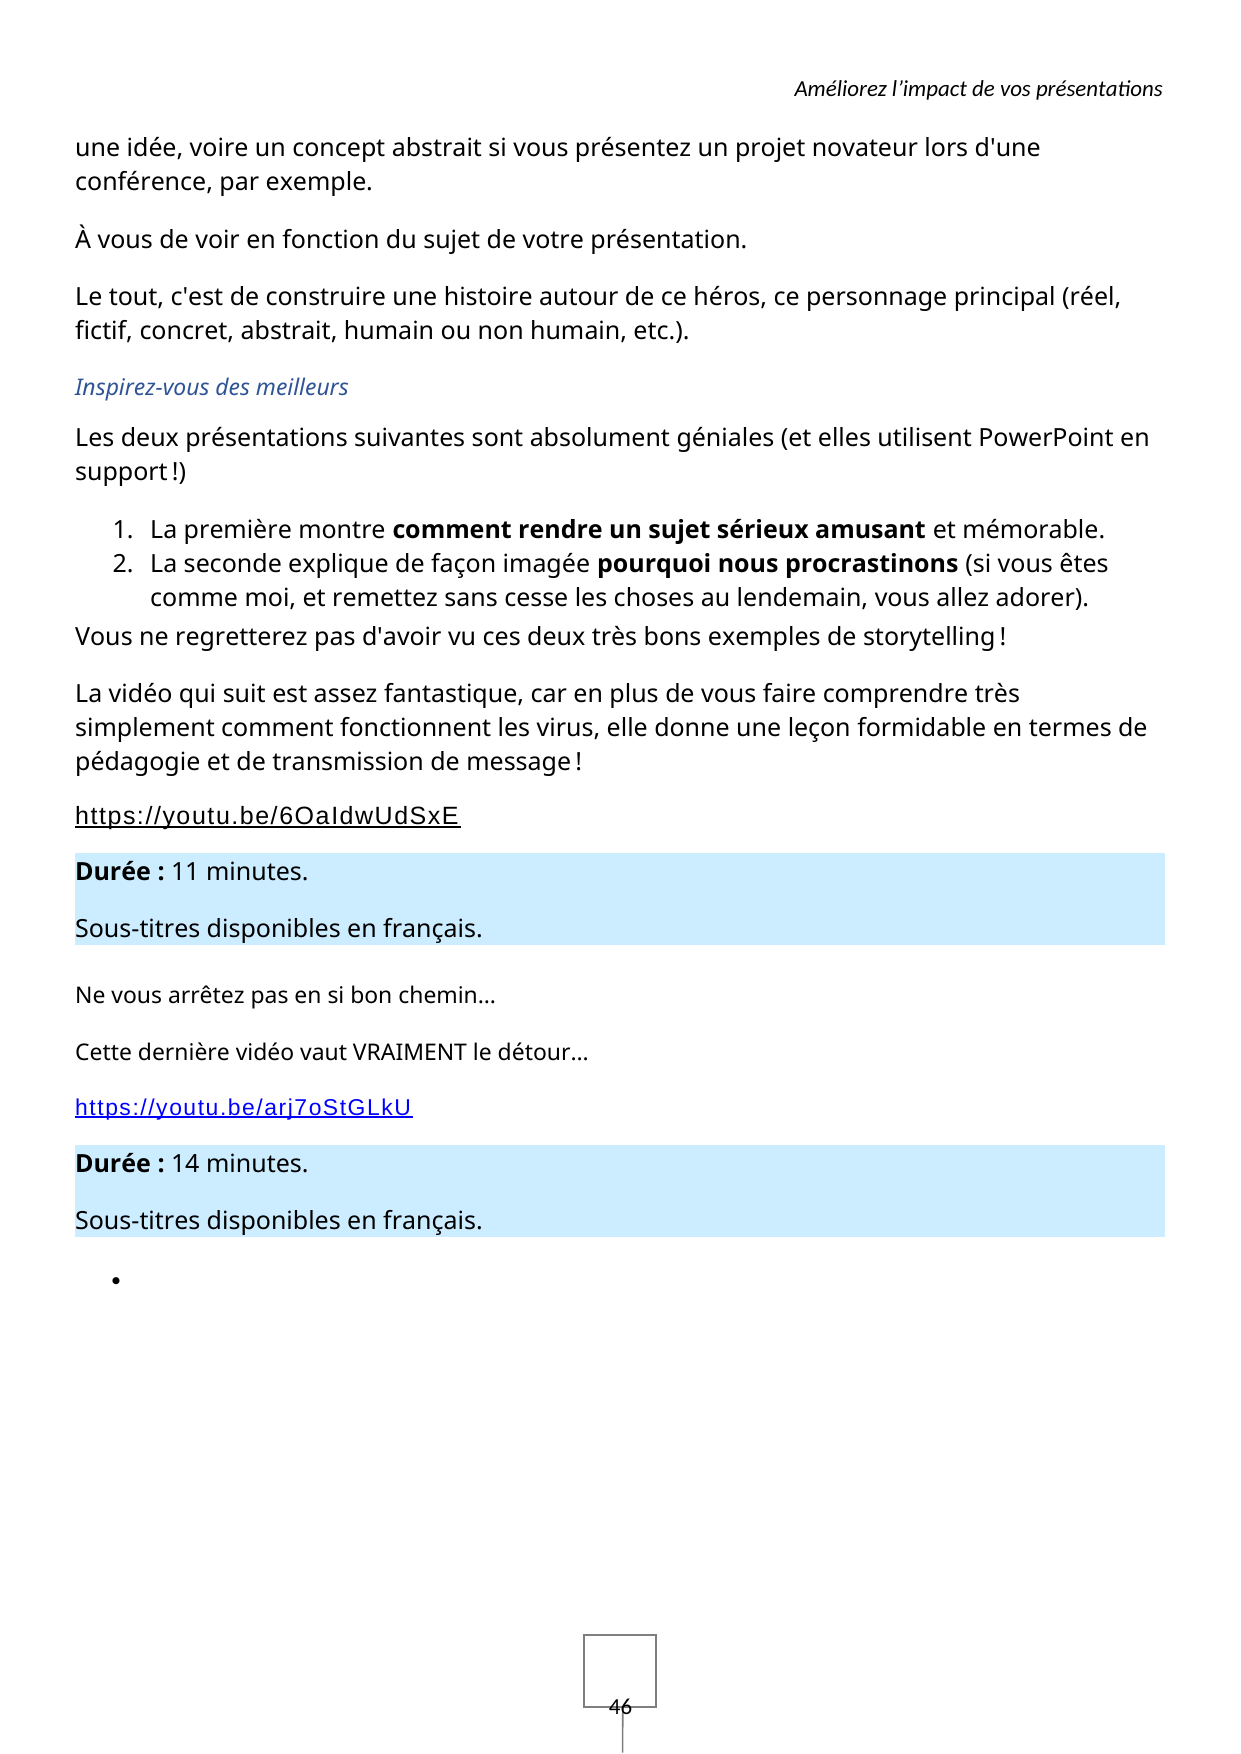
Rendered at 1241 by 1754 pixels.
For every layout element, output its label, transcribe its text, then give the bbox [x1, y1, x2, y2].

text Le tout, c'est de construire une histoire autour de ce héros, ce personnage principal (réel, fictif, concret, abstrait, humain ou non humain, etc.). [75, 279, 1165, 347]
text Vous ne regretterez pas d'avoir vu ces deux très bons exemples de storytelling ! [75, 618, 1165, 652]
text La vidéo qui suit est assez fantastique, car en plus de vous faire comprendre très simplement comment fonctionnent les virus, elle donne une leçon formidable en termes de pédagogie et de transmission de message ! [75, 676, 1165, 778]
text Ne vous arrêtez pas en si bon chemin… [75, 979, 1165, 1010]
text Sous-titres disponibles en français. [75, 911, 1165, 945]
text À vous de voir en fonction du sujet de votre présentation. [75, 221, 1165, 255]
subtitle Inspirez-vous des meilleurs [75, 370, 1165, 402]
text Durée : 14 minutes. [75, 1145, 1165, 1179]
text https://youtu.be/6OaIdwUdSxE [75, 801, 1165, 830]
list La première montre comment rendre un sujet sérieux amusant et mémorable. [112, 511, 1165, 545]
text Cette dernière vidéo vaut VRAIMENT le détour… [75, 1036, 1165, 1068]
text Les deux présentations suivantes sont absolument géniales (et elles utilisent PowerPoint en support !) [75, 420, 1165, 488]
text Sous-titres disponibles en français. [75, 1203, 1165, 1237]
list La seconde explique de façon imagée pourquoi nous procrastinons (si vous êtes comme moi, et remettez sans cesse les choses au lendemain, vous allez adorer). [112, 545, 1165, 613]
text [75, 130, 1165, 198]
text https://youtu.be/arj7oStGLkU [75, 1093, 1165, 1120]
text Durée : 11 minutes. [75, 853, 1165, 888]
